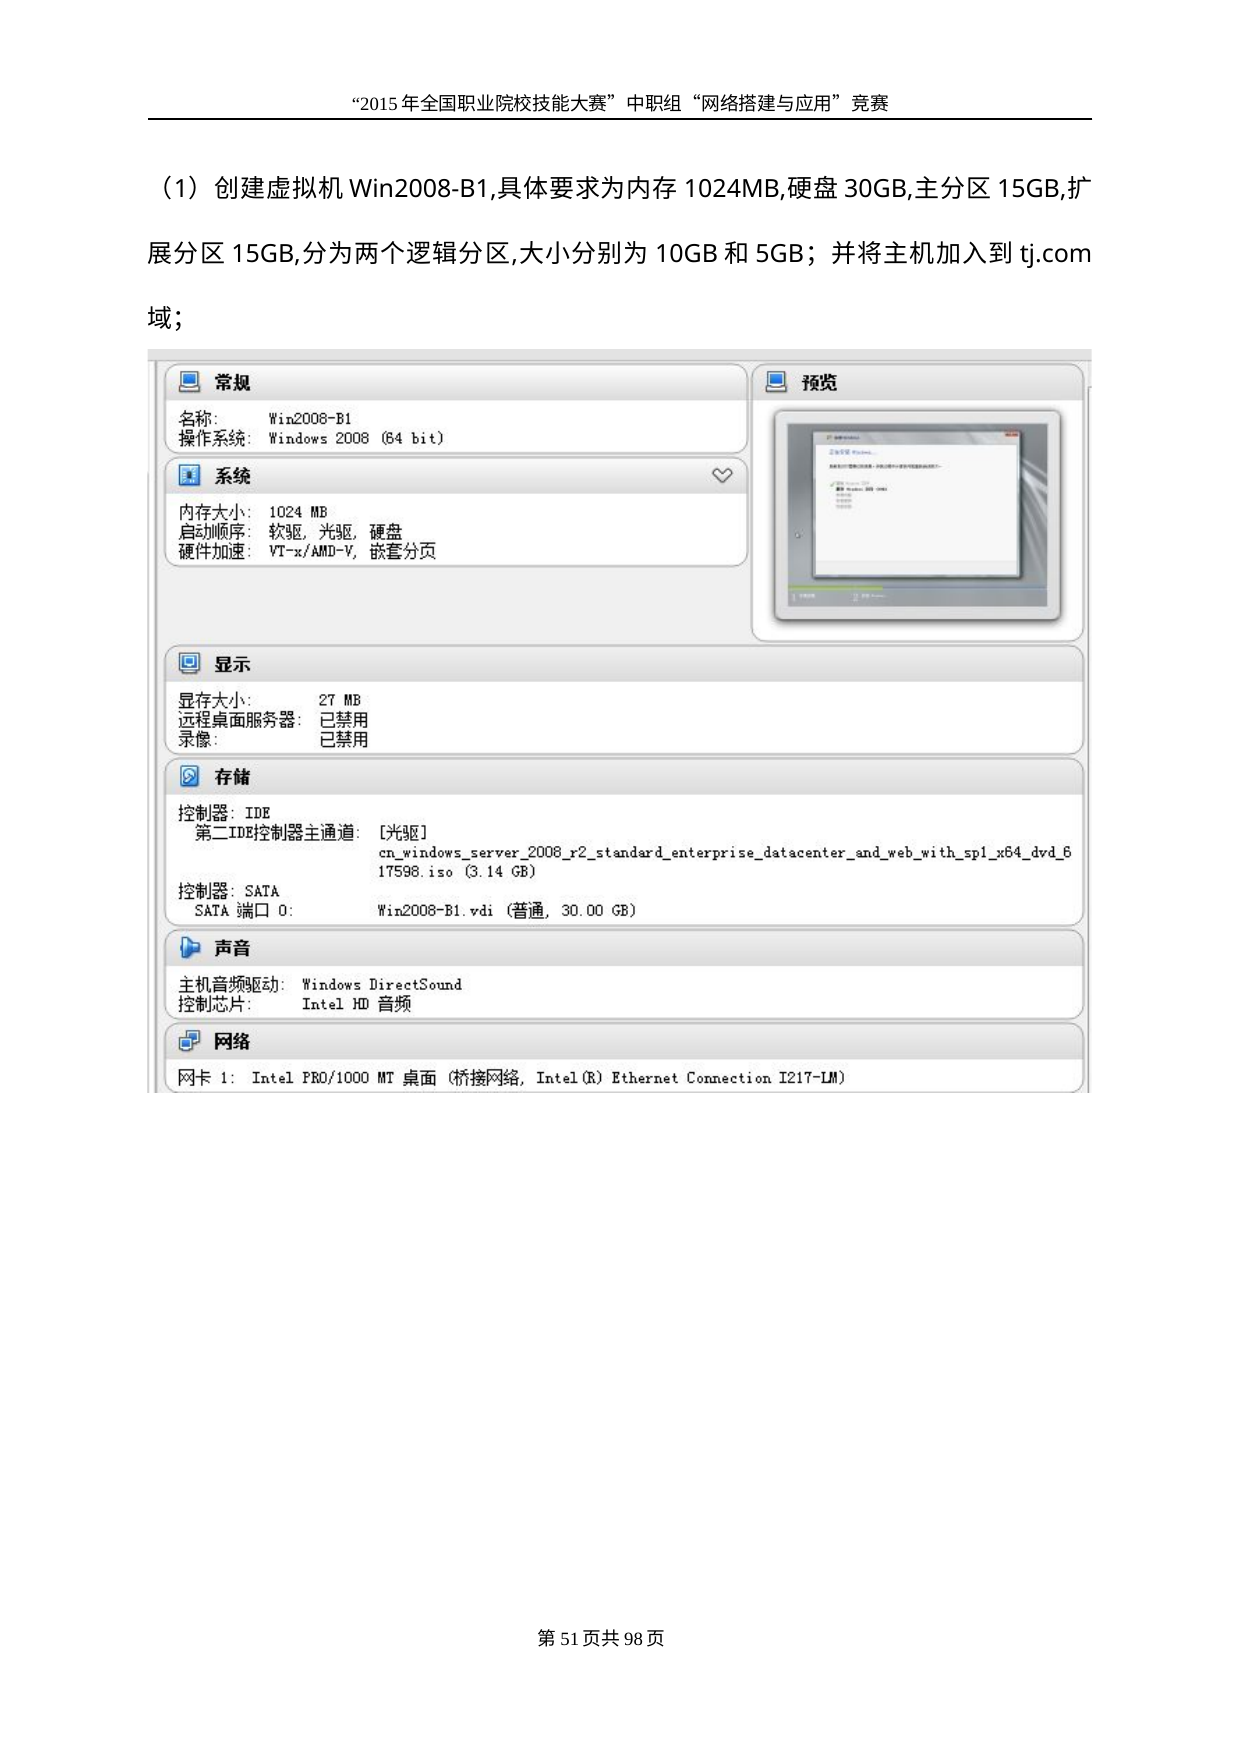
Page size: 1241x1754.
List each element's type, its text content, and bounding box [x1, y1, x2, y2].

text （1）创建虚拟机Win2008-B1,具体要求为内存1024MB,硬盘30GB,主分区15GB,扩展分区15GB,分为两个逻辑分区,大小分别为10GB和5GB；并将主机加入到tj.com域； [148, 154, 1092, 349]
picture [147, 349, 1092, 1093]
